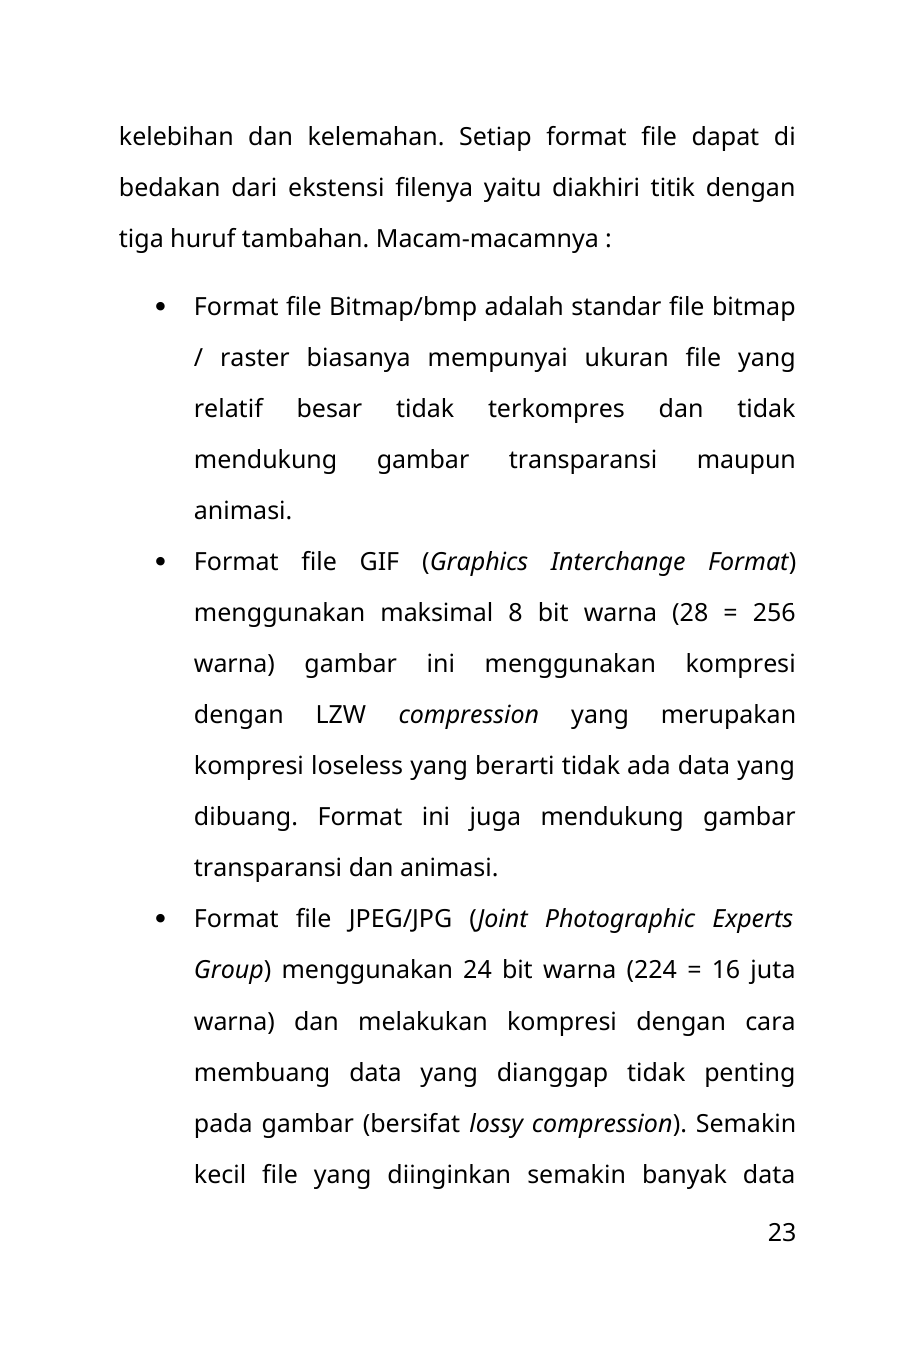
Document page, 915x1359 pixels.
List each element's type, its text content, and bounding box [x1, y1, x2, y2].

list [156, 901, 796, 1190]
list Format file Bitmap/bmp adalah standar file bitmap / raster biasanya mempunyai ukuran file yang relatif besar tidak terkompres dan tidak mendukung gambar transparansi maupun animasi. [156, 288, 796, 527]
list Format file GIF (Graphics Interchange Format) menggunakan maksimal 8 bit warna (28 = 256 warna) gambar ini menggunakan kompresi dengan LZW compression yang merupakan kompresi loseless yang berarti tidak ada data yang dibuang. Format ini juga mendukung gambar transparansi dan animasi. [156, 544, 796, 884]
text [119, 119, 796, 255]
